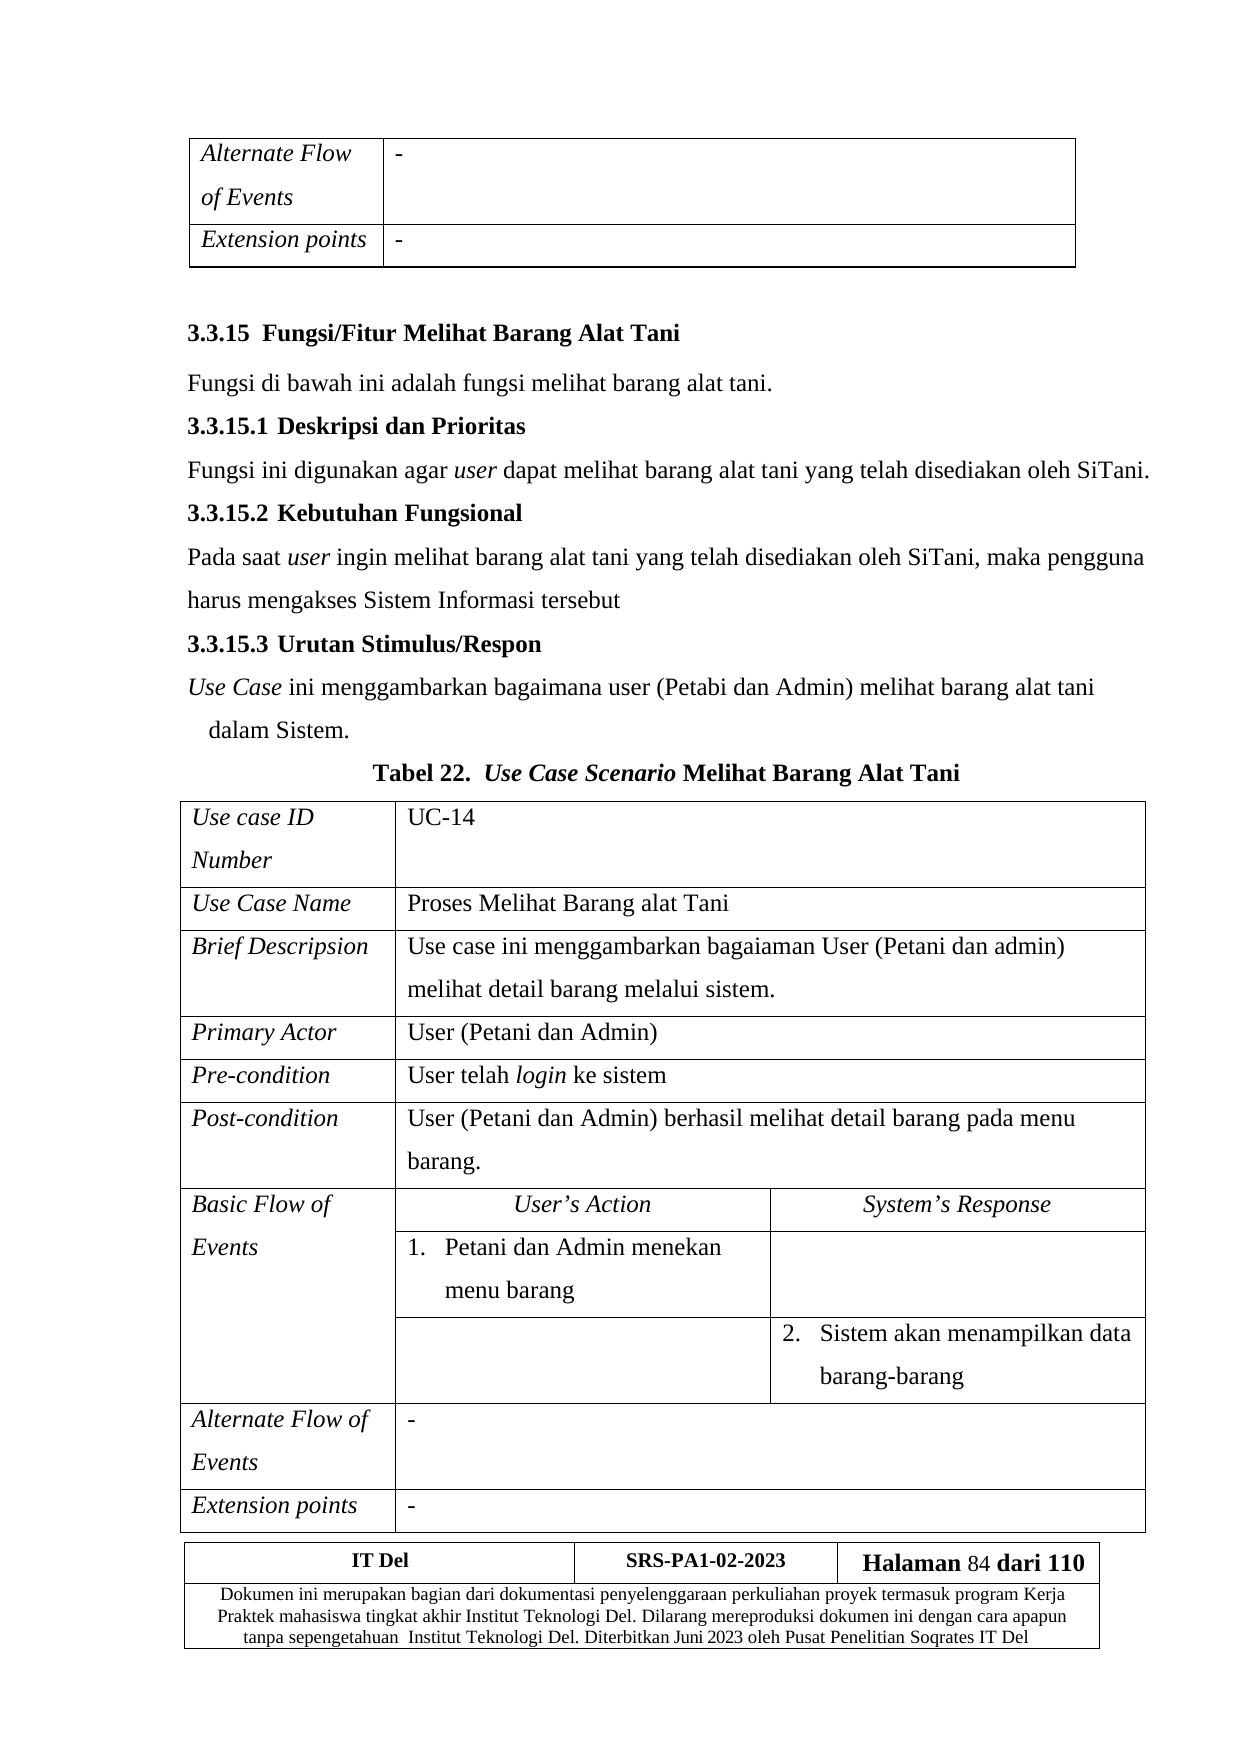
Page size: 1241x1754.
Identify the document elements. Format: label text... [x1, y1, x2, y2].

subtitle Fungsi di bawah ini adalah fungsi melihat barang alat tani. [187, 368, 1161, 397]
table_cell [771, 1232, 1145, 1317]
table_cell Post-condition [181, 1103, 395, 1188]
list Use Case ini menggambarkan bagaimana user (Petabi dan Admin) melihat barang alat tani dalam Sistem. [187, 672, 1161, 744]
table_cell - [384, 139, 1075, 223]
text Tabel 22. Use Case Scenario Melihat Barang Alat Tani [171, 758, 1161, 787]
table_cell Sistem akan menampilkan data barang-barang [771, 1318, 1145, 1403]
subtitle Deskripsi dan Prioritas [187, 411, 1161, 440]
table_cell Pre-condition [181, 1060, 395, 1102]
table_cell User (Petani dan Admin) [396, 1017, 1145, 1059]
table_cell User telah login ke sistem [396, 1060, 1145, 1102]
table_cell User (Petani dan Admin) berhasil melihat detail barang pada menu barang. [396, 1103, 1145, 1188]
table_cell - [396, 1404, 1145, 1489]
table_cell Use Case Name [181, 888, 395, 930]
table_header Use case ID Number [181, 802, 395, 887]
table_cell Basic Flow of Events [181, 1189, 395, 1403]
subtitle Fungsi/Fitur Melihat Barang Alat Tani [187, 318, 1161, 347]
table_cell Petani dan Admin menekan menu barang [396, 1232, 770, 1317]
table_header UC-14 [396, 802, 1145, 887]
text Fungsi ini digunakan agar user dapat melihat barang alat tani yang telah disediakan oleh SiTani. [187, 455, 1161, 484]
subtitle Kebutuhan Fungsional [187, 498, 1161, 527]
table_cell - [384, 225, 1075, 266]
table_cell [396, 1318, 770, 1403]
table_cell User’s Action [396, 1189, 770, 1231]
table_cell Brief Descripsion [181, 931, 395, 1016]
table_cell Extension points [190, 225, 383, 266]
table_cell Alternate Flow of Events [181, 1404, 395, 1489]
table_cell Proses Melihat Barang alat Tani [396, 888, 1145, 930]
table_cell Primary Actor [181, 1017, 395, 1059]
table_cell - [396, 1490, 1145, 1532]
text Pada saat user ingin melihat barang alat tani yang telah disediakan oleh SiTani, maka pengguna harus mengakses Sistem Informasi tersebut [187, 542, 1161, 614]
table_cell Use case ini menggambarkan bagaiaman User (Petani dan admin) melihat detail barang melalui sistem. [396, 931, 1145, 1016]
subtitle Urutan Stimulus/Respon [187, 629, 1161, 657]
table_cell Extension points [181, 1490, 395, 1532]
table_cell System’s Response [771, 1189, 1145, 1231]
table_cell Alternate Flow of Events [190, 139, 383, 223]
